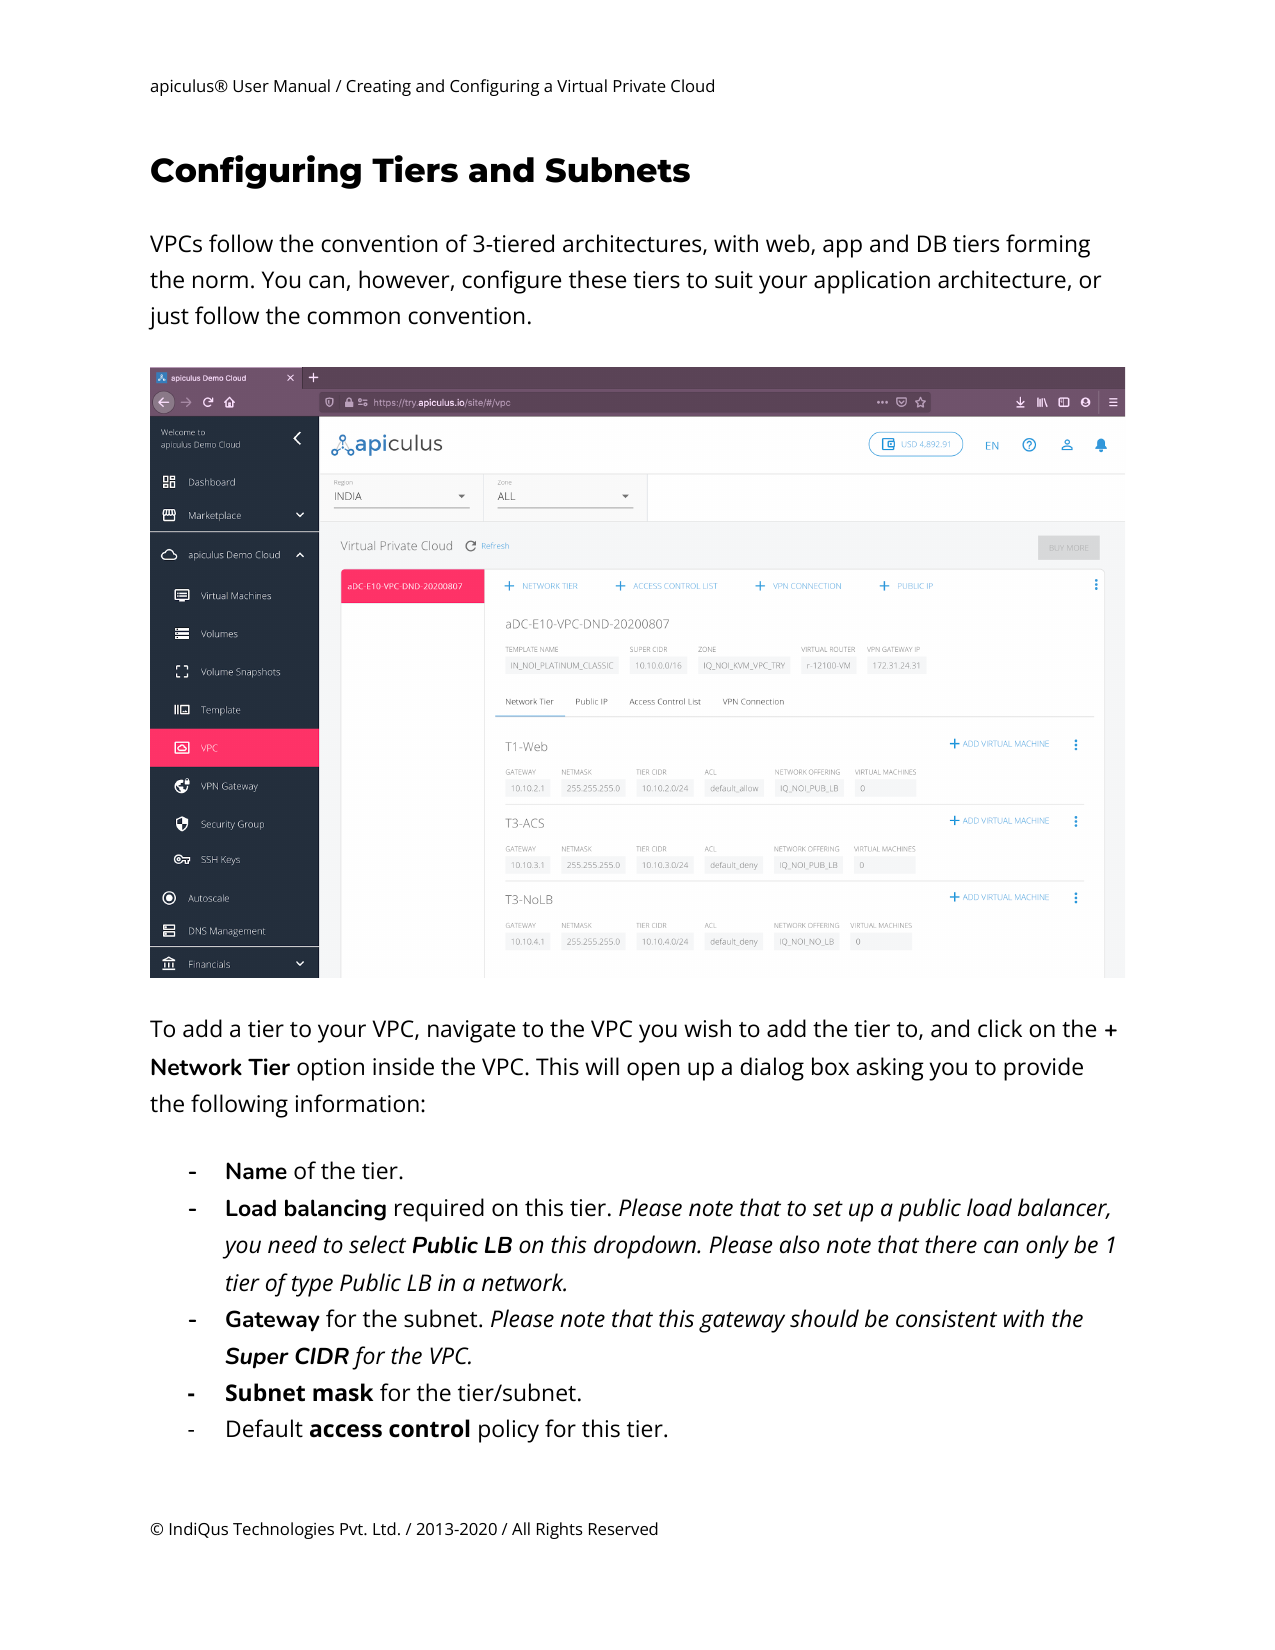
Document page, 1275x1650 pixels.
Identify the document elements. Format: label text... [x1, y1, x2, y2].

text To add a tier to your VPC, navigate to the VPC you wish to add the tier to, and click on the + Network Tier option inside the VPC. This will open up a dialog box asking you to provide the following information: [150, 1013, 1125, 1119]
list Name of the tier. [187, 1155, 1125, 1187]
list Subnet mask for the tier/subnet. [187, 1377, 1125, 1408]
text VPCs follow the convention of 3-tiered architectures, with web, app and DB tiers forming the norm. You can, however, configure these tiers to suit your application architecture, or just follow the common convention. [150, 228, 1125, 331]
picture [150, 367, 1125, 978]
list Default access control policy for this tier. [187, 1413, 1125, 1444]
list Gateway for the subnet. Please note that this gateway should be consistent with the Super CIDR for the VPC. [187, 1302, 1125, 1372]
list Load balancing required on this tier. Please note that to set up a public load balancer, you need to select Public LB on this dropdown. Please also note that there can only be 1 tier of type Public LB in a network. [187, 1192, 1125, 1298]
subtitle Configuring Tiers and Subnets [150, 150, 1125, 191]
